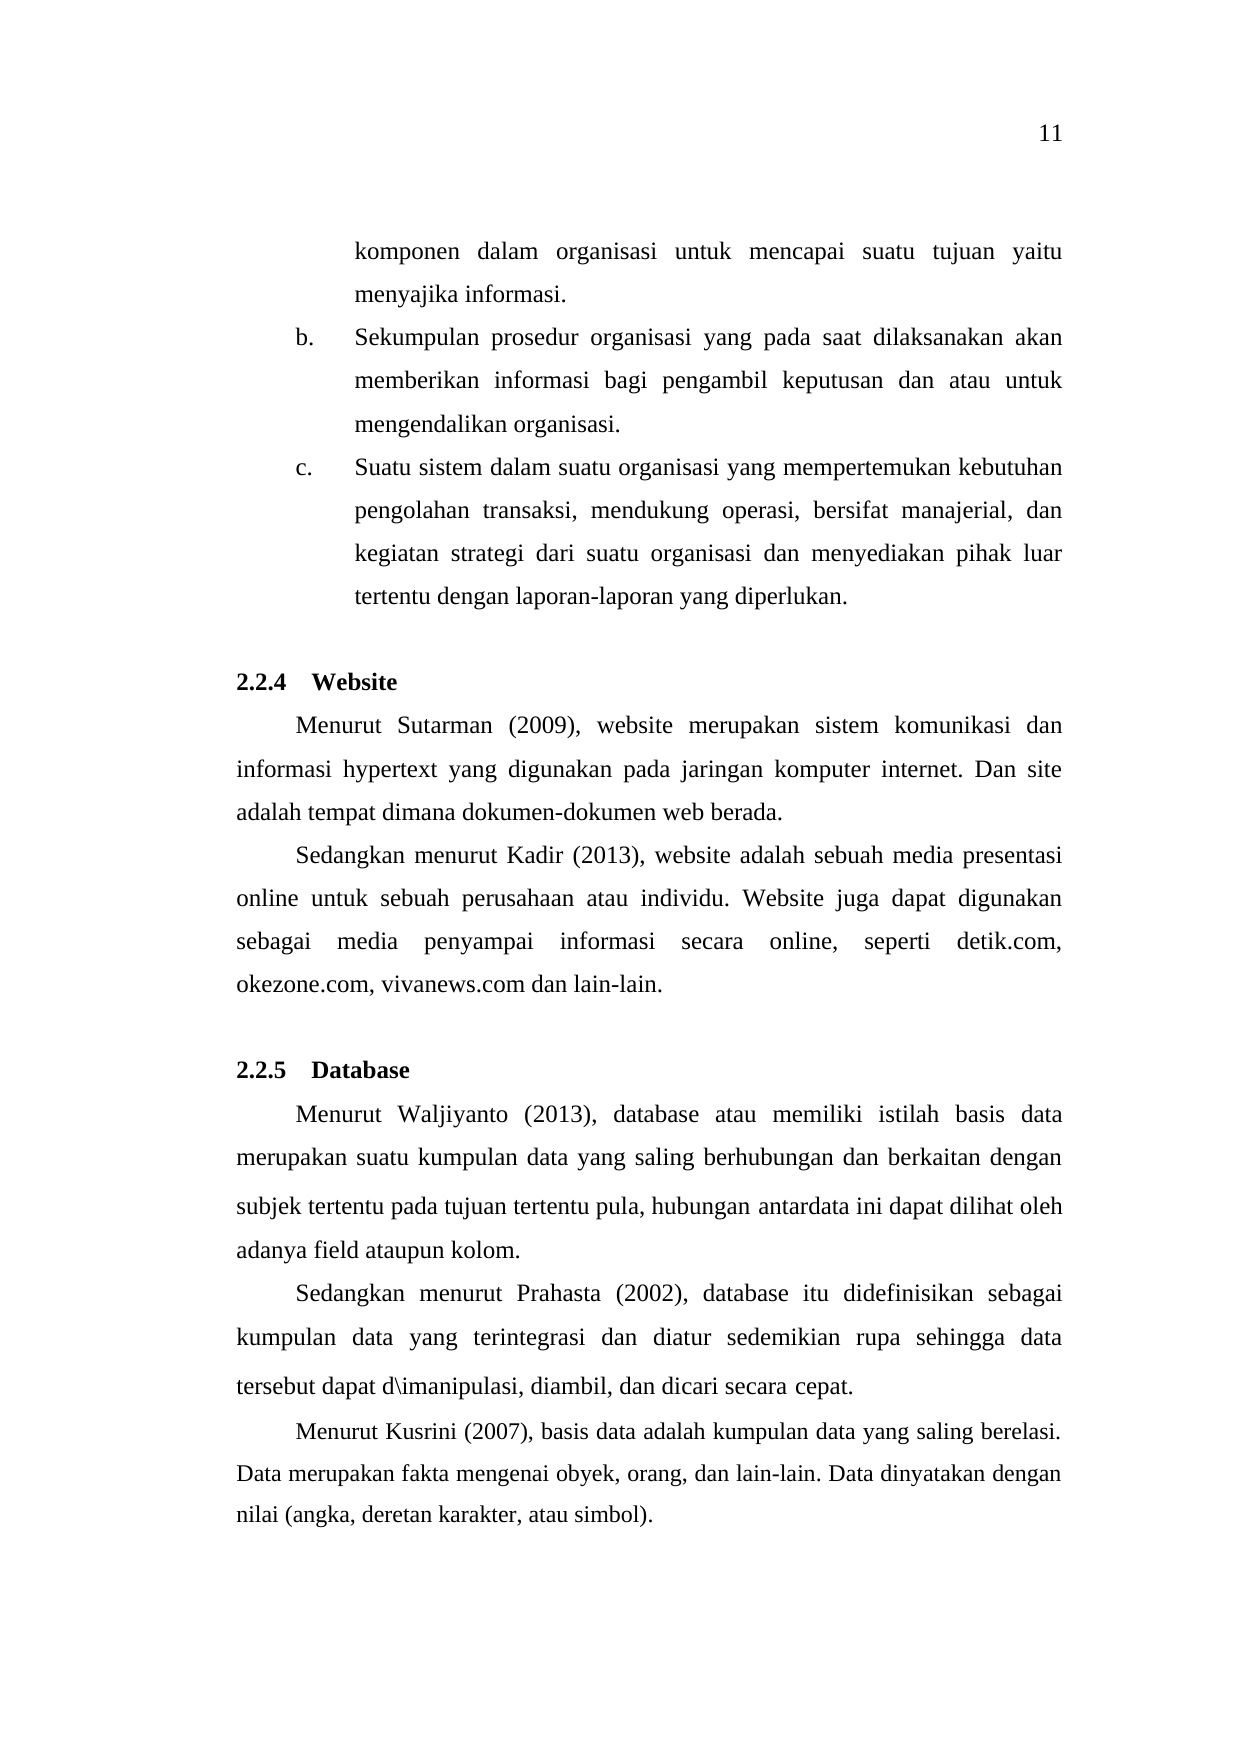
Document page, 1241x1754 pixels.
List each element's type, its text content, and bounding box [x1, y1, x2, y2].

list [295, 236, 1063, 308]
list Suatu sistem dalam suatu organisasi yang mempertemukan kebutuhan pengolahan transaksi, mendukung operasi, bersifat manajerial, dan kegiatan strategi dari suatu organisasi dan menyediakan pihak luar tertentu dengan laporan-laporan yang diperlukan. [295, 452, 1063, 610]
text Sedangkan menurut Prahasta (2002), database itu didefinisikan sebagai kumpulan data yang terintegrasi dan diatur sedemikian rupa sehingga data tersebut dapat d\imanipulasi, diambil, dan dicari secara cepat. [236, 1278, 1063, 1401]
list Sekumpulan prosedur organisasi yang pada saat dilaksanakan akan memberikan informasi bagi pengambil keputusan dan atau untuk mengendalikan organisasi. [295, 322, 1063, 437]
text Menurut Sutarman (2009), website merupakan sistem komunikasi dan informasi hypertext yang digunakan pada jaringan komputer internet. Dan site adalah tempat dimana dokumen-dokumen web berada. [236, 711, 1063, 826]
text Menurut Waljiyanto (2013), database atau memiliki istilah basis data merupakan suatu kumpulan data yang saling berhubungan dan berkaitan dengan subjek tertentu pada tujuan tertentu pula, hubungan antardata ini dapat dilihat oleh adanya field ataupun kolom. [236, 1099, 1063, 1264]
subtitle Database [236, 1056, 1063, 1084]
text Sedangkan menurut Kadir (2013), website adalah sebuah media presentasi online untuk sebuah perusahaan atau individu. Website juga dapat digunakan sebagai media penyampai informasi secara online, seperti detik.com, okezone.com, vivanews.com dan lain-lain. [236, 840, 1063, 998]
text Menurut Kusrini (2007), basis data adalah kumpulan data yang saling berelasi. Data merupakan fakta mengenai obyek, orang, dan lain-lain. Data dinyatakan dengan nilai (angka, deretan karakter, atau simbol). [236, 1417, 1063, 1528]
subtitle Website [236, 667, 1063, 696]
